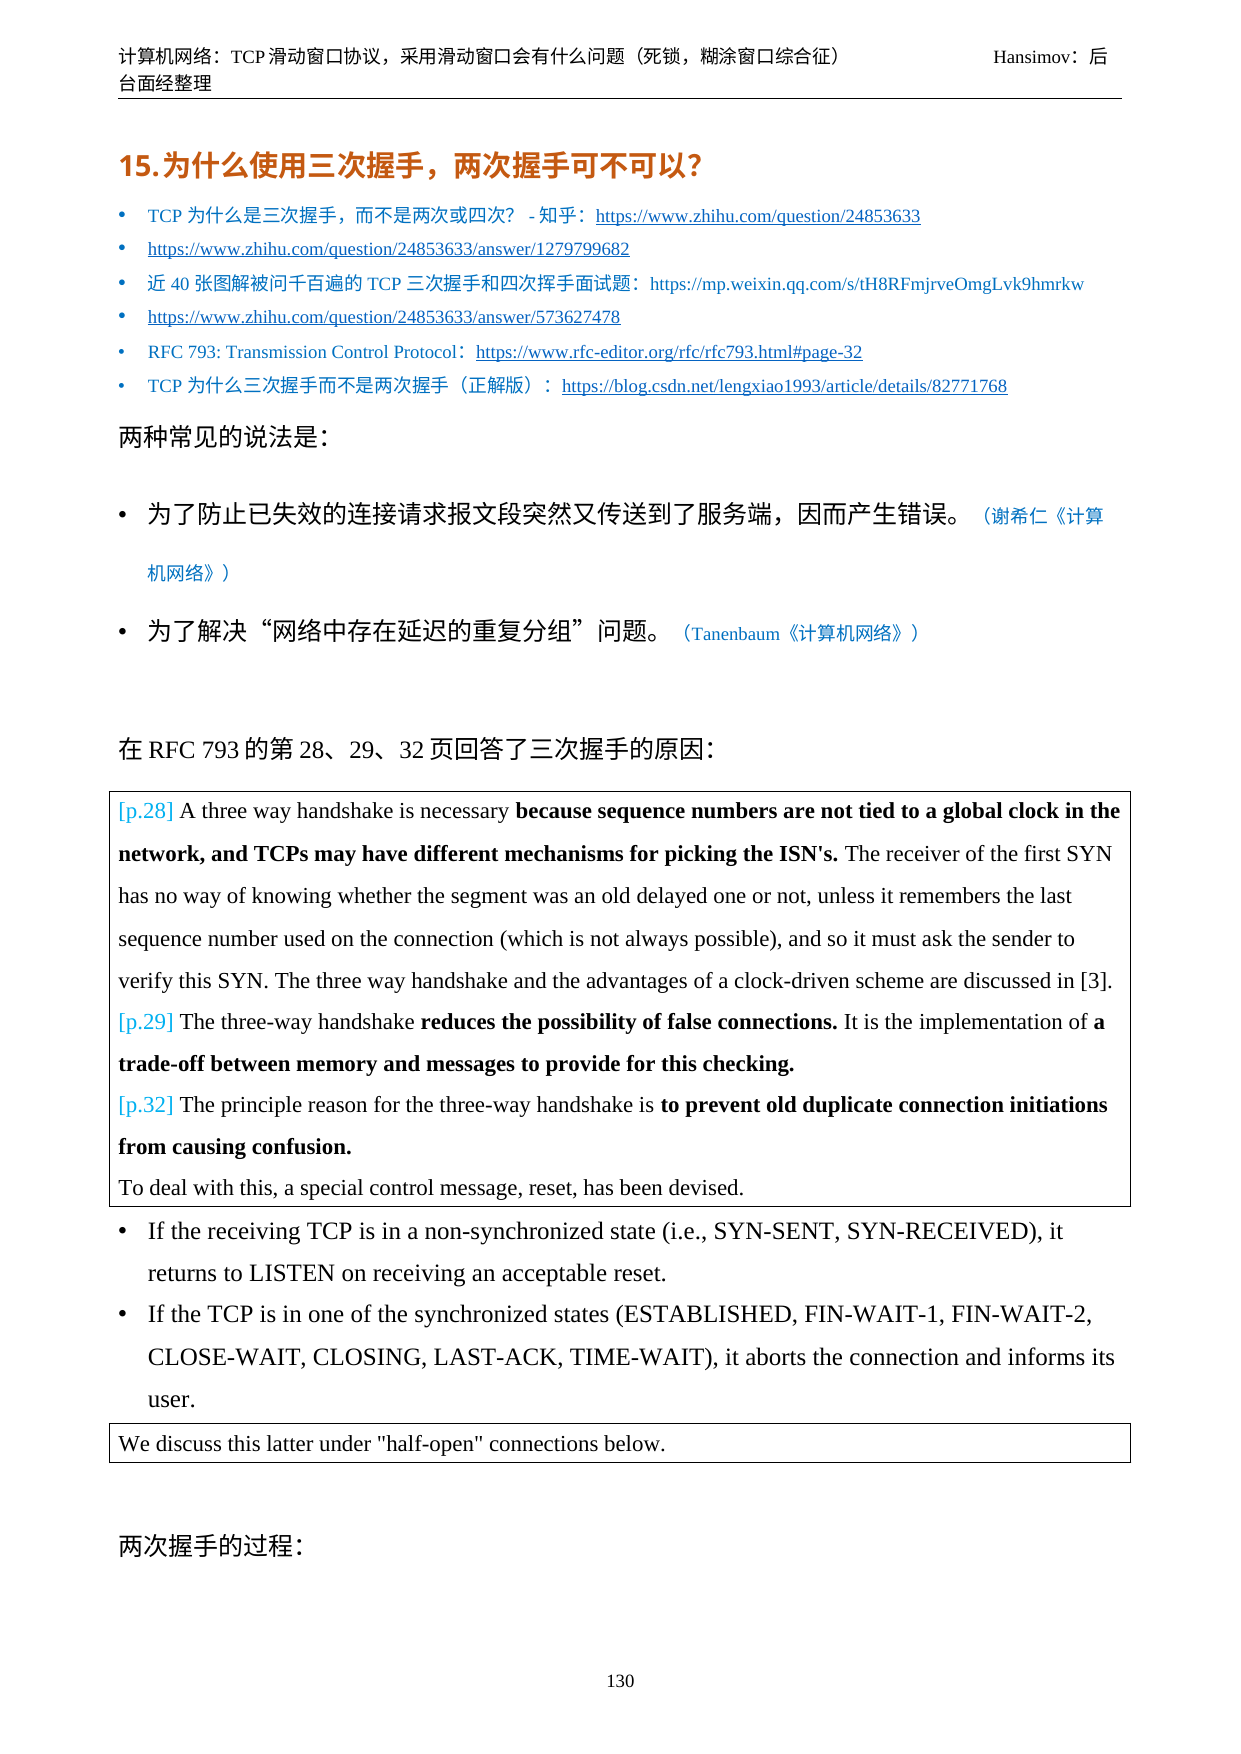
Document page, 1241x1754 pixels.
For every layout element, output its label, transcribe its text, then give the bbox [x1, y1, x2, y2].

text [p.32] The principle reason for the three-way handshake is to prevent old duplicate connection initiations from causing confusion. [110, 1084, 1130, 1163]
text 在RFC 793的第28、29、32页回答了三次握手的原因： [118, 714, 1122, 782]
text If the TCP is in one of the synchronized states (ESTABLISHED, FIN-WAIT-1, FIN-WAIT-2, CLOSE-WAIT, CLOSING, LAST-ACK, TIME-WAIT), it aborts the connection and informs its user. [118, 1297, 1122, 1416]
text TCP 为什么三次握手而不是两次握手（正解版）：https://blog.csdn.net/lengxiao1993/article/details/82771768 [118, 368, 1122, 402]
subtitle 为什么使用三次握手，两次握手可不可以？ [118, 130, 1097, 198]
text If the receiving TCP is in a non-synchronized state (i.e., SYN-SENT, SYN-RECEIVED), it returns to LISTEN on receiving an acceptable reset. [118, 1213, 1122, 1290]
text https://www.zhihu.com/question/24853633/answer/1279799682 [118, 232, 1122, 266]
text 近 40 张图解被问千百遍的 TCP 三次握手和四次挥手面试题：https://mp.weixin.qq.com/s/tH8RFmjrveOmgLvk9hmrkw [118, 266, 1122, 300]
text 为了解决“网络中存在延迟的重复分组”问题。（Tanenbaum《计算机网络》） [118, 596, 1122, 663]
text [p.29] The three-way handshake reduces the possibility of false connections. It is the implementation of a trade-off between memory and messages to provide for this checking. [110, 1001, 1130, 1080]
text 两次握手的过程： [118, 1511, 1122, 1579]
text We discuss this latter under "half-open" connections below. [110, 1424, 1130, 1462]
text TCP 为什么是三次握手，而不是两次或四次？ - 知乎：https://www.zhihu.com/question/24853633 [118, 198, 1122, 232]
text RFC 793: Transmission Control Protocol：https://www.rfc-editor.org/rfc/rfc793.html#page-32 [118, 334, 1122, 368]
text https://www.zhihu.com/question/24853633/answer/573627478 [118, 300, 1122, 334]
text [p.28] A three way handshake is necessary because sequence numbers are not tied to a global clock in the network, and TCPs may have different mechanisms for picking the ISN's. The receiver of the first SYN has no way of knowing whether the segment was an old delayed one or not, unless it remembers the last sequence number used on the connection (which is not always possible), and so it must ask the sender to verify this SYN. The three way handshake and the advantages of a clock-driven scheme are discussed in [3]. [110, 792, 1130, 997]
text 两种常见的说法是： [118, 402, 1122, 469]
text To deal with this, a special control message, reset, has been devised. [110, 1167, 1130, 1206]
text 为了防止已失效的连接请求报文段突然又传送到了服务端，因而产生错误。（谢希仁《计算机网络》） [118, 478, 1122, 589]
